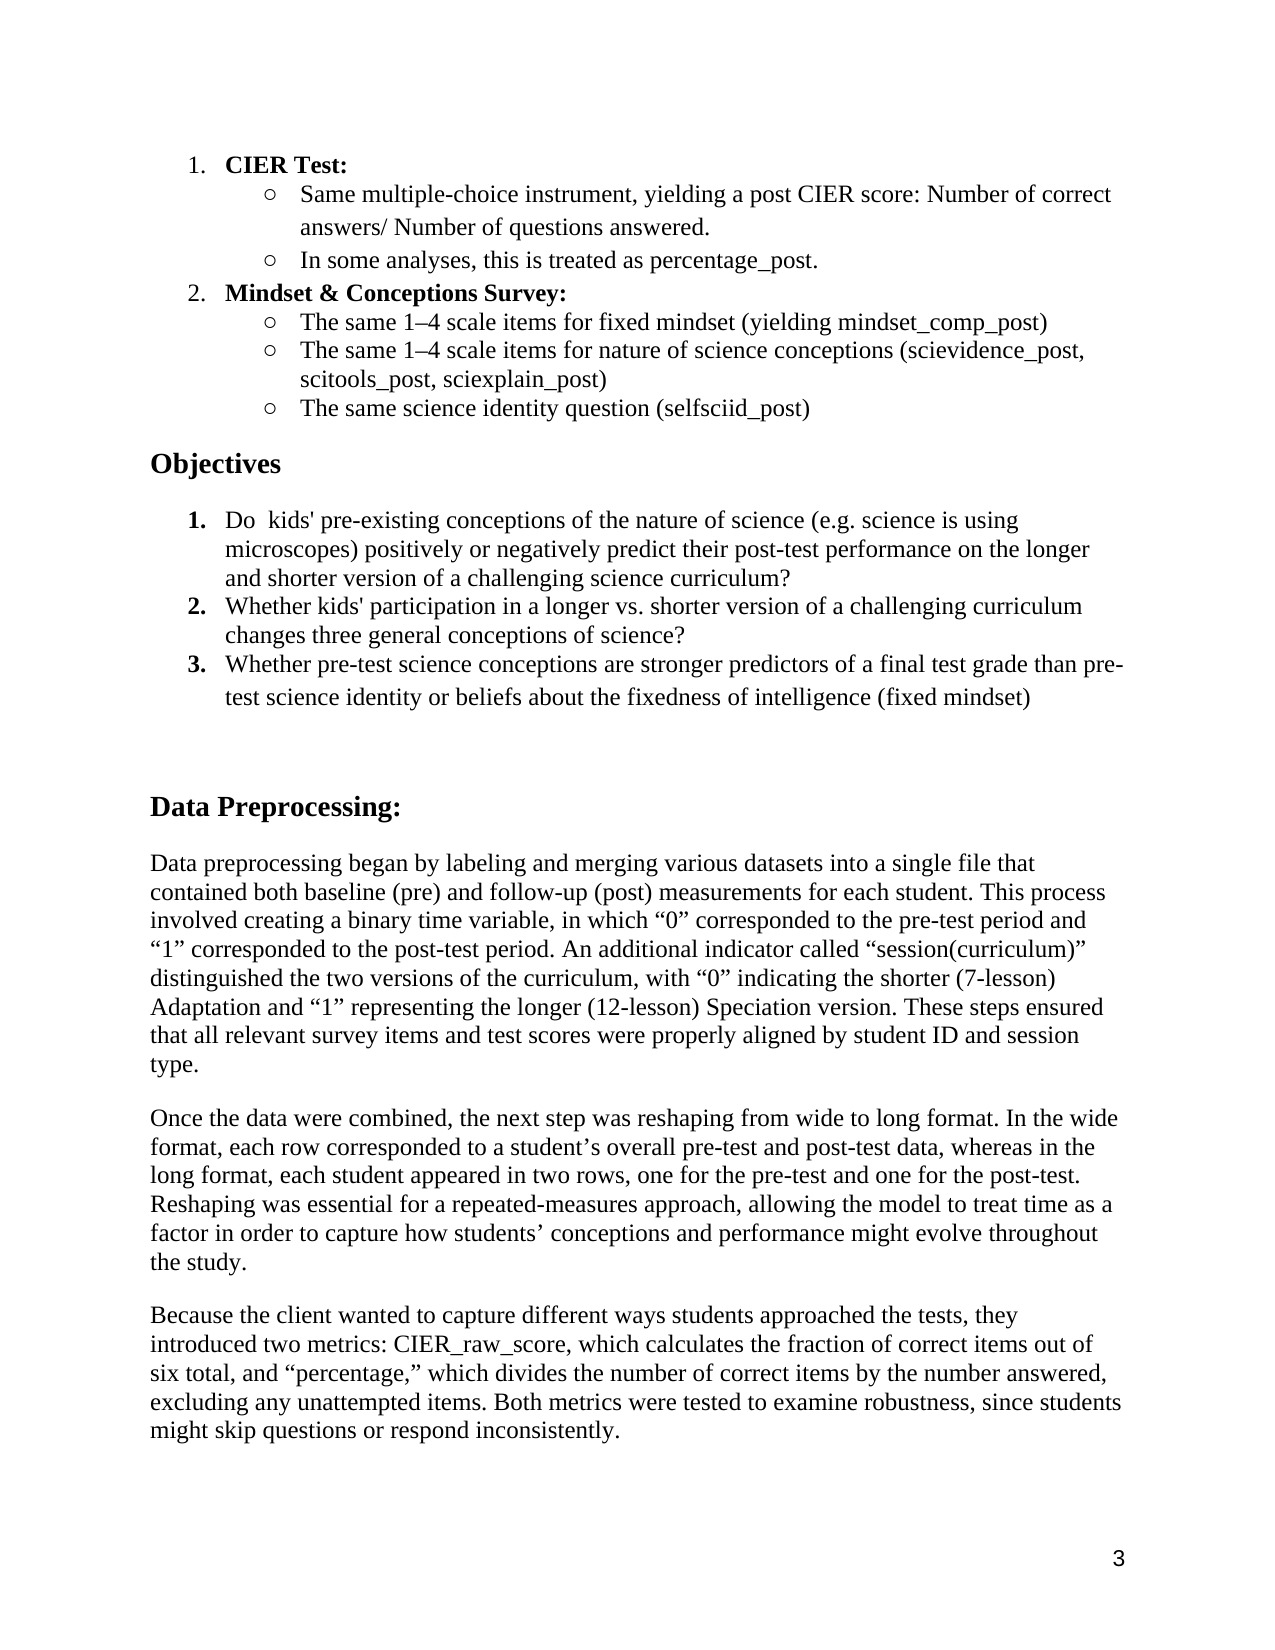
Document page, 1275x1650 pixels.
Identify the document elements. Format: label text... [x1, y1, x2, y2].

list The same 1–4 scale items for fixed mindset (yielding mindset_comp_post) [262, 307, 1125, 335]
list Same multiple-choice instrument, yielding a post CIER score: Number of correct answers/ Number of questions answered. [262, 179, 1125, 241]
list Whether pre-test science conceptions are stronger predictors of a final test grade than pre-test science identity or beliefs about the fixedness of intelligence (fixed mindset) [187, 649, 1125, 711]
list The same science identity question (selfsciid_post) [262, 393, 1125, 422]
list Mindset & Conceptions Survey: [187, 278, 1125, 307]
text Once the data were combined, the next step was reshaping from wide to long format. In the wide format, each row corresponded to a student’s overall pre-test and post-test data, whereas in the long format, each student appeared in two rows, one for the pre-test and one for the post-test. Reshaping was essential for a repeated-measures approach, allowing the model to treat time as a factor in order to capture how students’ conceptions and performance might evolve throughout the study. [150, 1103, 1125, 1276]
subtitle Data Preprocessing: [150, 789, 1125, 823]
list Do kids' pre-existing conceptions of the nature of science (e.g. science is using microscopes) positively or negatively predict their post-test performance on the longer and shorter version of a challenging science curriculum? [187, 505, 1125, 591]
text Because the client wanted to capture different ways students approached the tests, they introduced two metrics: CIER_raw_score, which calculates the fraction of correct items out of six total, and “percentage,” which divides the number of correct items by the number answered, excluding any unattempted items. Both metrics were tested to examine robustness, since students might skip questions or respond inconsistently. [150, 1301, 1125, 1444]
text Data preprocessing began by labeling and merging various datasets into a single file that contained both baseline (pre) and follow-up (post) measurements for each student. This process involved creating a binary time variable, in which “0” corresponded to the pre-test period and “1” corresponded to the post-test period. An additional indicator called “session(curriculum)” distinguished the two versions of the curriculum, with “0” indicating the shorter (7-lesson) Adaptation and “1” representing the longer (12-lesson) Speciation version. These steps ensured that all relevant survey items and test scores were properly aligned by student ID and session type. [150, 848, 1125, 1078]
subtitle Objectives [150, 447, 1125, 480]
list Whether kids' participation in a longer vs. shorter version of a challenging curriculum changes three general conceptions of science? [187, 591, 1125, 649]
list CIER Test: [187, 150, 1125, 179]
list In some analyses, this is treated as percentage_post. [262, 245, 1125, 273]
list The same 1–4 scale items for nature of science conceptions (scievidence_post, scitools_post, sciexplain_post) [262, 335, 1125, 393]
